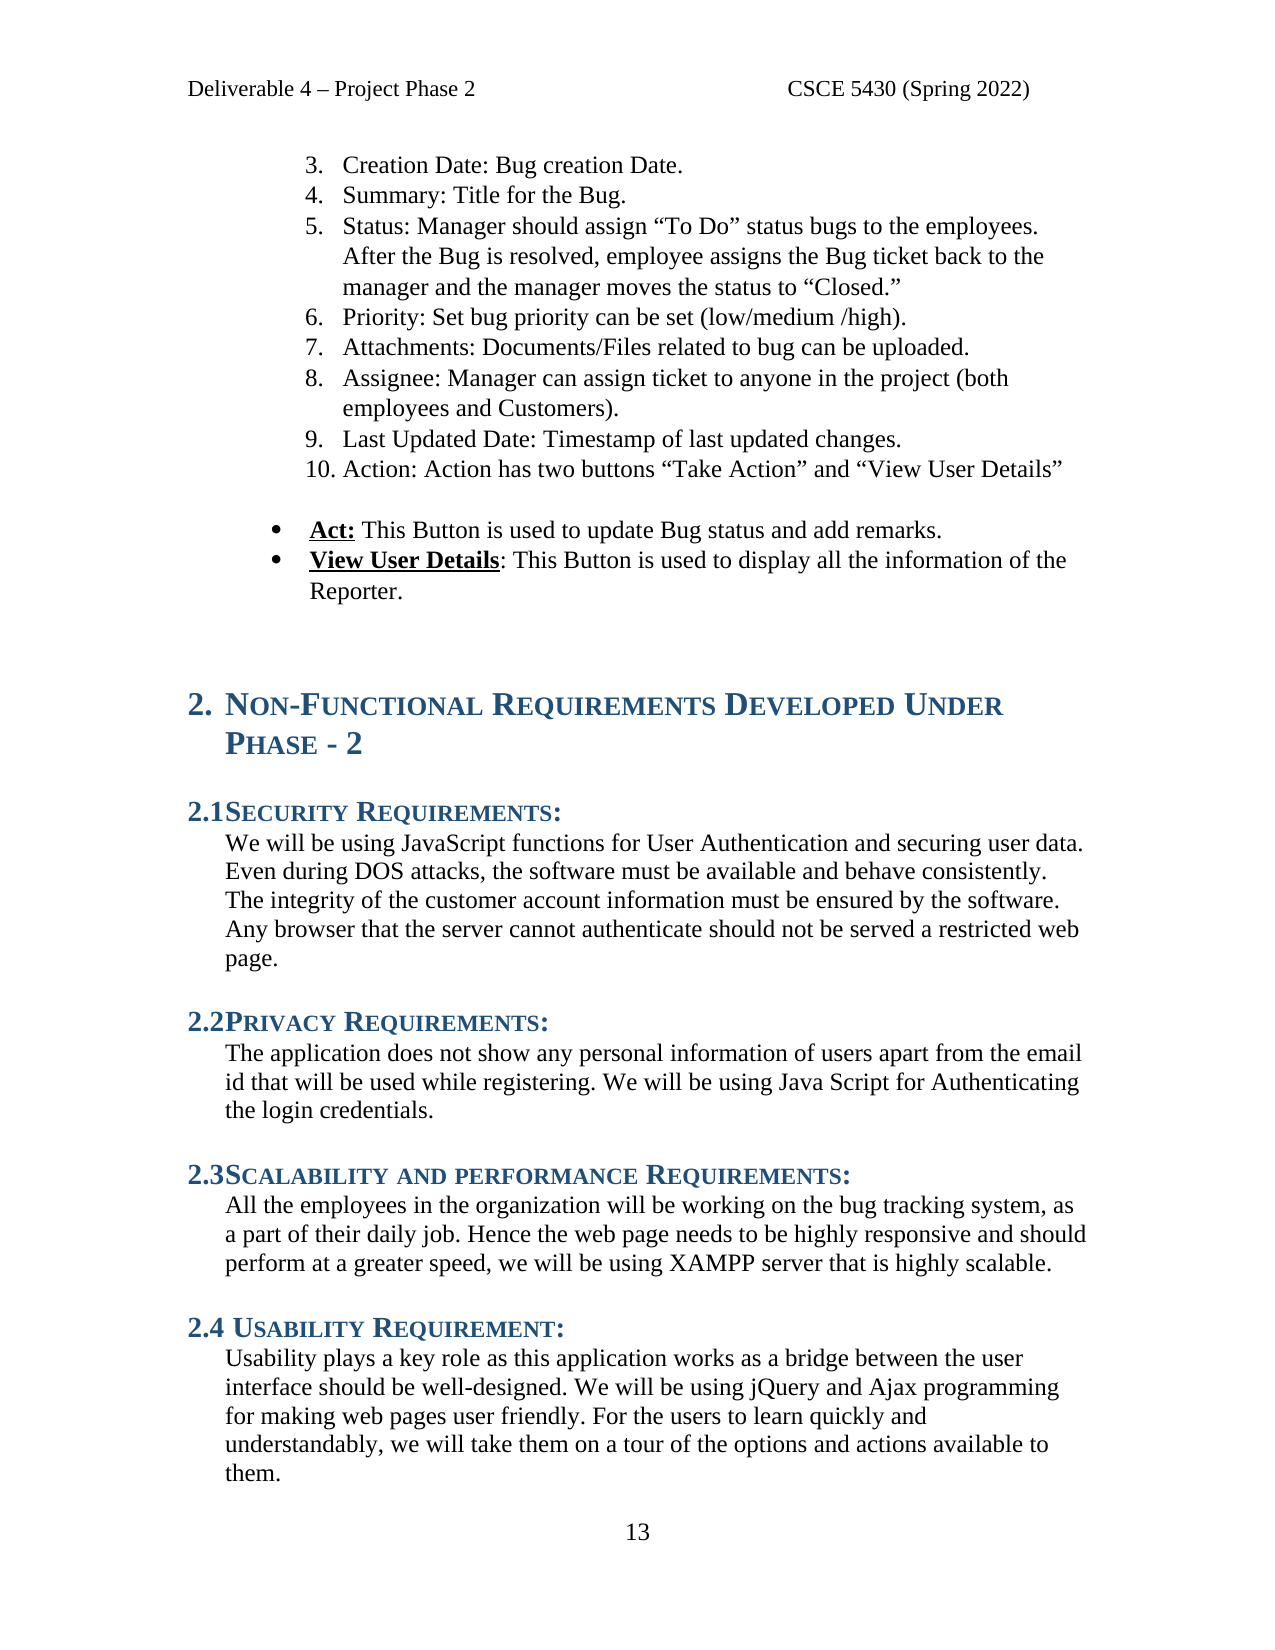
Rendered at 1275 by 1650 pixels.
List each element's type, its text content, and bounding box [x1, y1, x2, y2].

subtitle Scalability and performance Requirements: [187, 1157, 1087, 1191]
list View User Details: This Button is used to display all the information of the Reporter. [272, 545, 1087, 604]
list Assignee: Manager can assign ticket to anyone in the project (both employees and Customers). [305, 363, 1087, 422]
list Action: Action has two buttons “Take Action” and “View User Details” [305, 454, 1087, 483]
list Creation Date: Bug creation Date. [305, 150, 1087, 179]
list Act: This Button is used to update Bug status and add remarks. [272, 515, 1087, 544]
list Usability plays a key role as this application works as a bridge between the user interface should be well-designed. We will be using jQuery and Ajax programming for making web pages user friendly. For the users to learn quickly and understandably, we will take them on a tour of the options and actions available to them. [225, 1343, 1087, 1487]
list Status: Manager should assign “To Do” status bugs to the employees. After the Bug is resolved, employee assigns the Bug ticket back to the manager and the manager moves the status to “Closed.” [305, 211, 1087, 300]
subtitle Privacy Requirements: [187, 1004, 1087, 1038]
list Attachments: Documents/Files related to bug can be uploaded. [305, 332, 1087, 361]
text All the employees in the organization will be working on the bug tracking system, as a part of their daily job. Hence the web page needs to be highly responsive and should perform at a greater speed, we will be using XAMPP server that is highly scalable. [225, 1191, 1087, 1277]
subtitle Security Requirements: [187, 794, 1087, 828]
list Priority: Set bug priority can be set (low/medium /high). [305, 302, 1087, 331]
subtitle Usability Requirement: [187, 1310, 1087, 1343]
text We will be using JavaScript functions for User Authentication and securing user data. Even during DOS attacks, the software must be available and behave consistently. The integrity of the customer account information must be ensured by the software. Any browser that the server cannot authenticate should not be served a restricted web page. [225, 828, 1087, 971]
list Last Updated Date: Timestamp of last updated changes. [305, 424, 1087, 452]
list Summary: Title for the Bug. [305, 180, 1087, 209]
subtitle Non-Functional Requirements Developed Under Phase - 2 [187, 684, 1087, 761]
text The application does not show any personal information of users apart from the email id that will be used while registering. We will be using Java Script for Authenticating the login credentials. [225, 1038, 1087, 1124]
